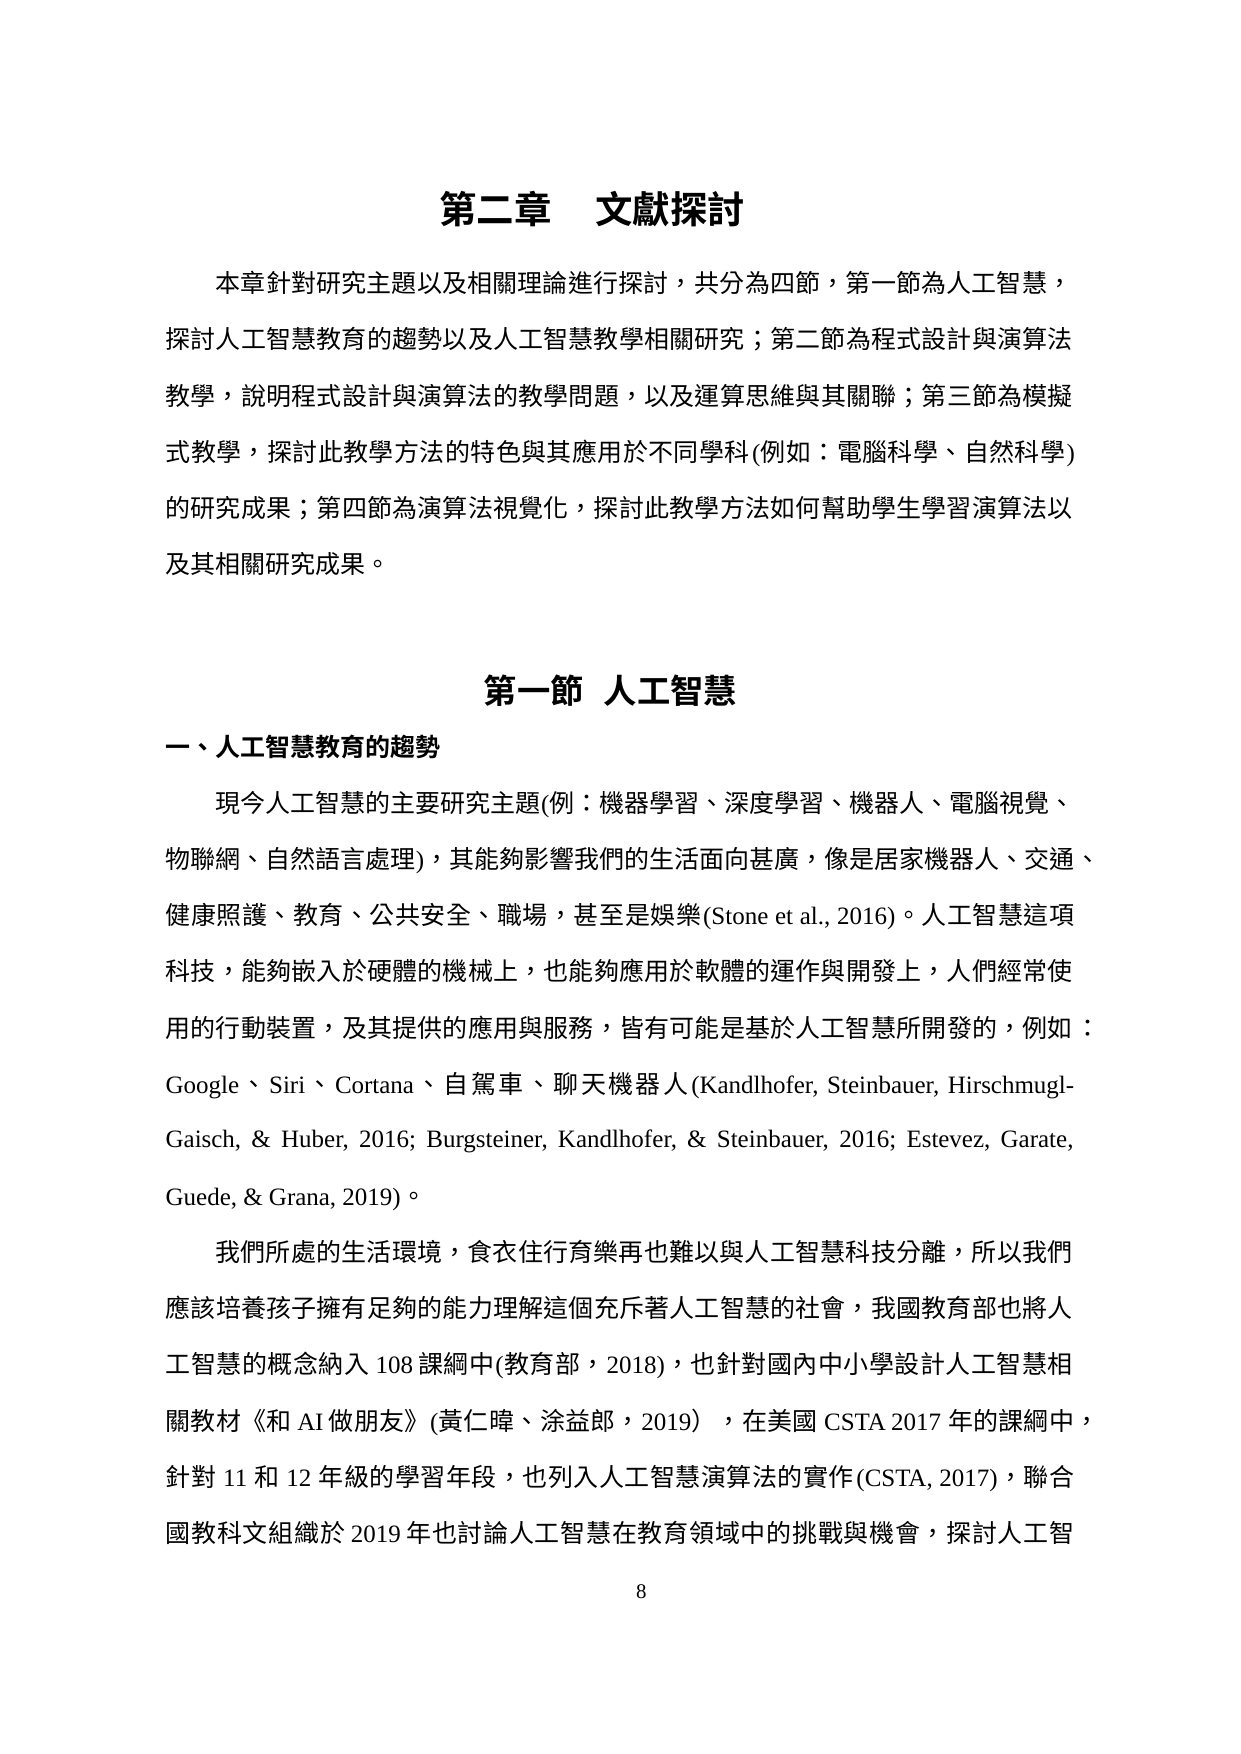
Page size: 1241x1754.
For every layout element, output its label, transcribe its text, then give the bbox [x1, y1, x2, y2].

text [165, 1232, 1075, 1551]
text 文獻探討 [165, 169, 1075, 244]
list 人工智慧教育的趨勢 [165, 727, 1075, 764]
text 本章針對研究主題以及相關理論進行探討，共分為四節，第一節為人工智慧，探討人工智慧教育的趨勢以及人工智慧教學相關研究；第二節為程式設計與演算法教學，說明程式設計與演算法的教學問題，以及運算思維與其關聯；第三節為模擬式教學，探討此教學方法的特色與其應用於不同學科(例如：電腦科學、自然科學)的研究成果；第四節為演算法視覺化，探討此教學方法如何幫助學生學習演算法以及其相關研究成果。 [165, 263, 1075, 582]
list 人工智慧 [195, 652, 1075, 727]
text 現今人工智慧的主要研究主題(例：機器學習、深度學習、機器人、電腦視覺、物聯網、自然語言處理)，其能夠影響我們的生活面向甚廣，像是居家機器人、交通、健康照護、教育、公共安全、職場，甚至是娛樂(Stone et al., 2016)。人工智慧這項科技，能夠嵌入於硬體的機械上，也能夠應用於軟體的運作與開發上，人們經常使用的行動裝置，及其提供的應用與服務，皆有可能是基於人工智慧所開發的，例如：Google、Siri、Cortana、自駕車、聊天機器人(Kandlhofer, Steinbauer, Hirschmugl-Gaisch, & Huber, 2016; Burgsteiner, Kandlhofer, & Steinbauer, 2016; Estevez, Garate, Guede, & Grana, 2019)。 [165, 782, 1075, 1214]
